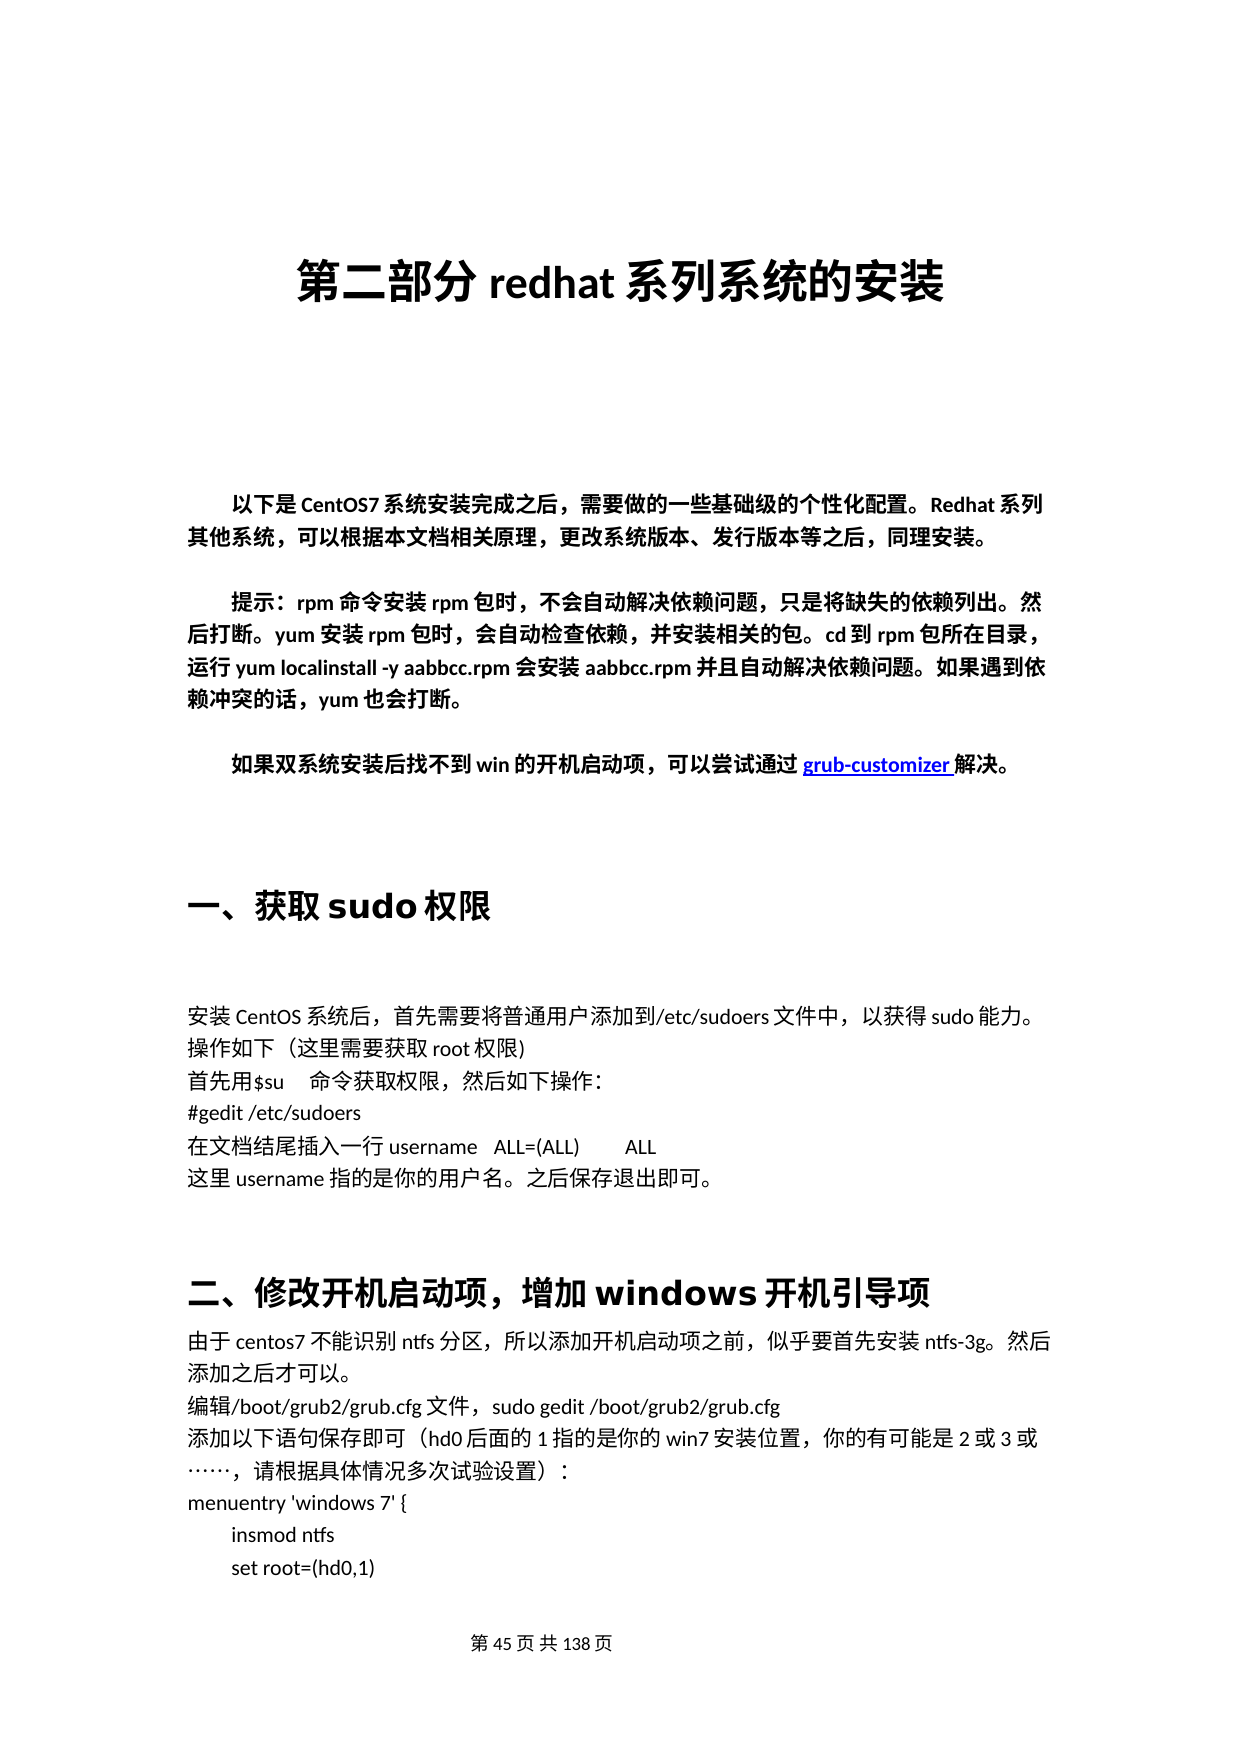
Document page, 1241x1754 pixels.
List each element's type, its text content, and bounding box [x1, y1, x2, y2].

text 编辑/boot/grub2/grub.cfg文件，sudo gedit /boot/grub2/grub.cfg [187, 1388, 1053, 1421]
text 以下是CentOS7系统安装完成之后，需要做的一些基础级的个性化配置。Redhat系列其他系统，可以根据本文档相关原理，更改系统版本、发行版本等之后，同理安装。 [187, 487, 1053, 552]
text insmod ntfs [187, 1518, 1053, 1551]
text set root=(hd0,1) [187, 1551, 1053, 1583]
text 二、修改开机启动项，增加windows开机引导项 [187, 1258, 1053, 1323]
text 由于centos7不能识别ntfs分区，所以添加开机启动项之前，似乎要首先安装ntfs-3g。然后添加之后才可以。 [187, 1323, 1053, 1388]
text 添加以下语句保存即可（hd0后面的1指的是你的win7安装位置，你的有可能是2或3或……，请根据具体情况多次试验设置）： [187, 1421, 1053, 1486]
text menuentry 'windows 7' { [187, 1486, 1053, 1518]
subtitle 一、获取sudo权限 [187, 872, 1053, 937]
text 首先用$su 命令获取权限，然后如下操作： [187, 1063, 1053, 1096]
text #gedit /etc/sudoers [187, 1096, 1053, 1128]
text 这里username指的是你的用户名。之后保存退出即可。 [187, 1161, 1053, 1193]
text 在文档结尾插入一行username ALL=(ALL) ALL [187, 1128, 1053, 1161]
text 如果双系统安装后找不到win的开机启动项，可以尝试通过grub-customizer解决。 [187, 747, 1053, 779]
text 安装CentOS系统后，首先需要将普通用户添加到/etc/sudoers文件中，以获得sudo能力。操作如下（这里需要获取root权限) [187, 998, 1053, 1063]
text 提示：rpm 命令安装 rpm包时，不会自动解决依赖问题，只是将缺失的依赖列出。然后打断。yum 安装rpm包时，会自动检查依赖，并安装相关的包。cd到 rpm包所在目录，运行yum localinstall -y aabbcc.rpm会安装aabbcc.rpm并且自动解决依赖问题。如果遇到依赖冲突的话，yum 也会打断。 [187, 584, 1053, 714]
subtitle 第二部分 redhat系列系统的安装 [187, 230, 1053, 327]
